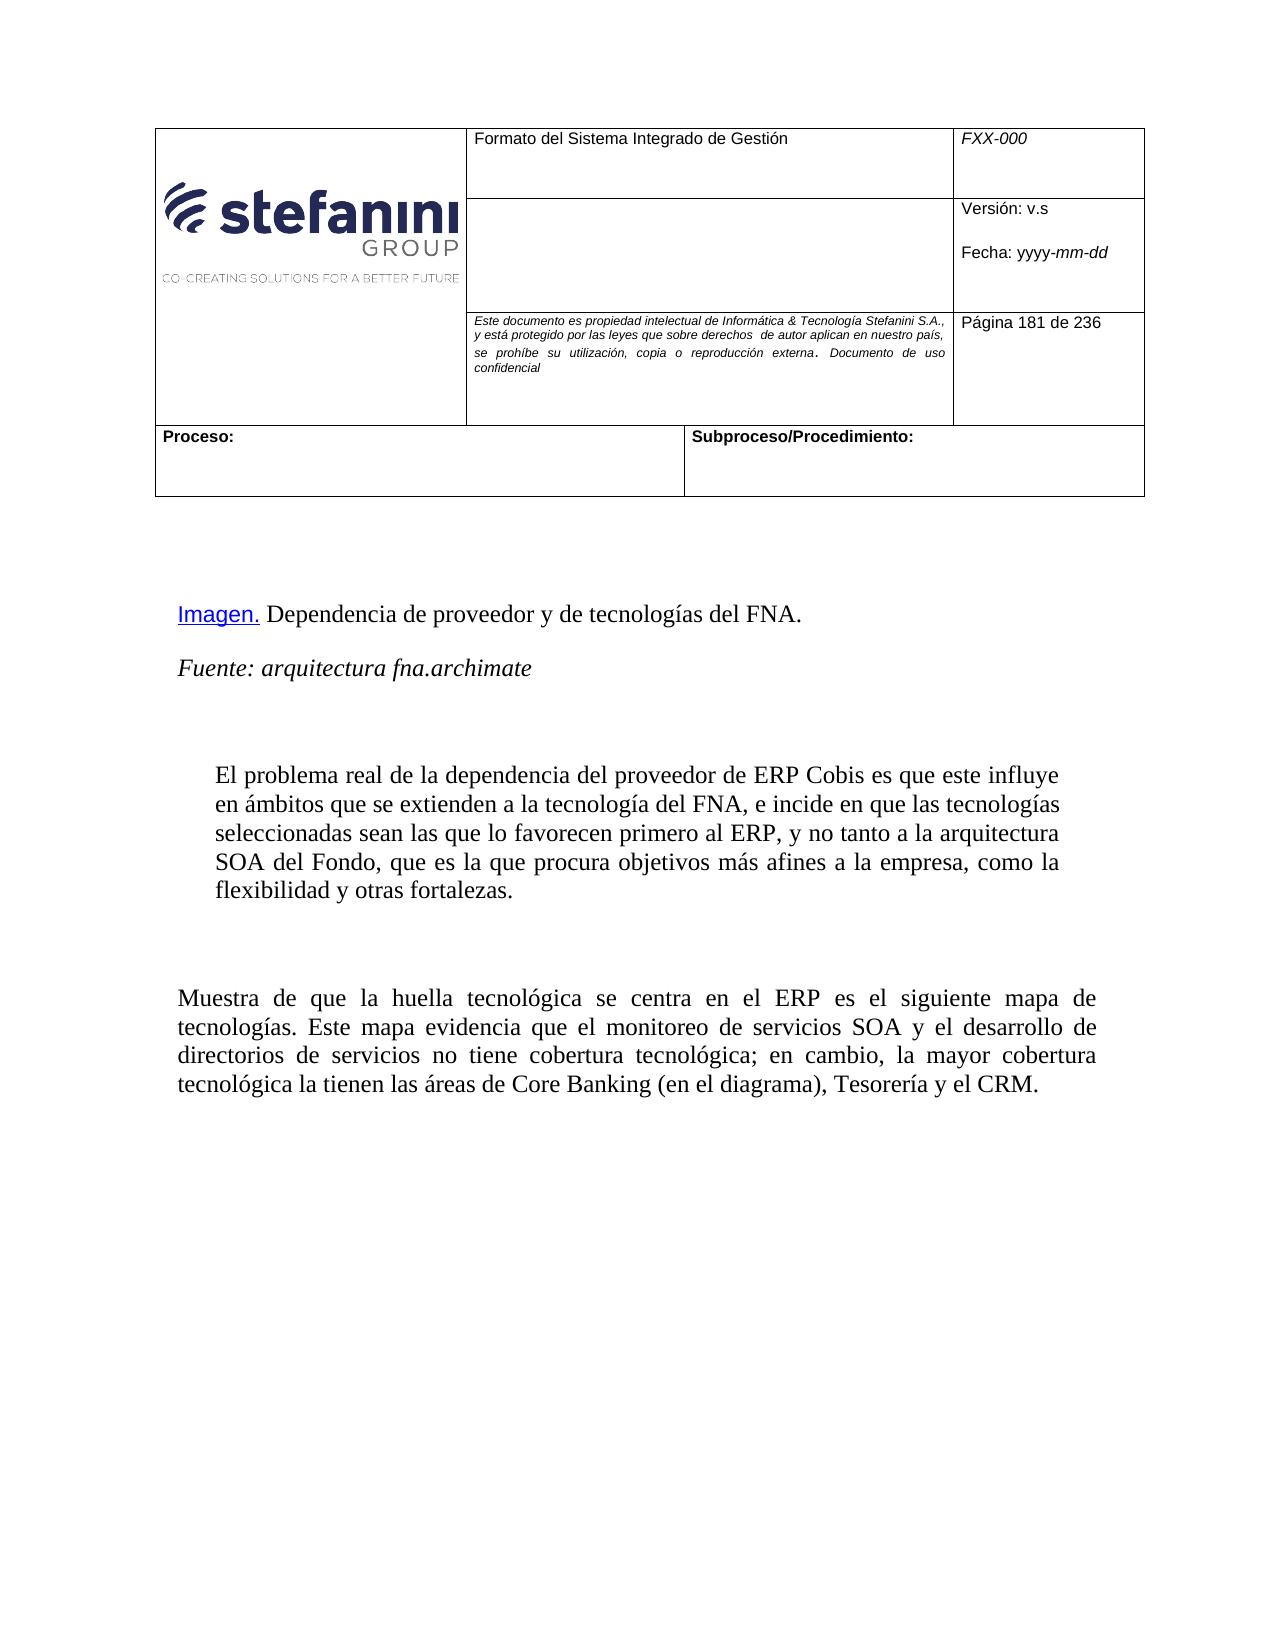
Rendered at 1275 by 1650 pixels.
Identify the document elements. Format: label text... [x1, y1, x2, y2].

text El problema real de la dependencia del proveedor de ERP Cobis es que este influye en ámbitos que se extienden a la tecnología del FNA, e incide en que las tecnologías seleccionadas sean las que lo favorecen primero al ERP, y no tanto a la arquitectura SOA del Fondo, que es la que procura objetivos más afines a la empresa, como la flexibilidad y otras fortalezas. [215, 761, 1060, 904]
text Fuente: arquitectura fna.archimate [177, 653, 1098, 682]
text Muestra de que la huella tecnológica se centra en el ERP es el siguiente mapa de tecnologías. Este mapa evidencia que el monitoreo de servicios SOA y el desarrollo de directorios de servicios no tiene cobertura tecnológica; en cambio, la mayor cobertura tecnológica la tienen las áreas de Core Banking (en el diagrama), Tesorería y el CRM. [177, 983, 1098, 1098]
picture [162, 182, 460, 286]
text Imagen. Dependencia de proveedor y de tecnologías del FNA. [177, 599, 1098, 628]
